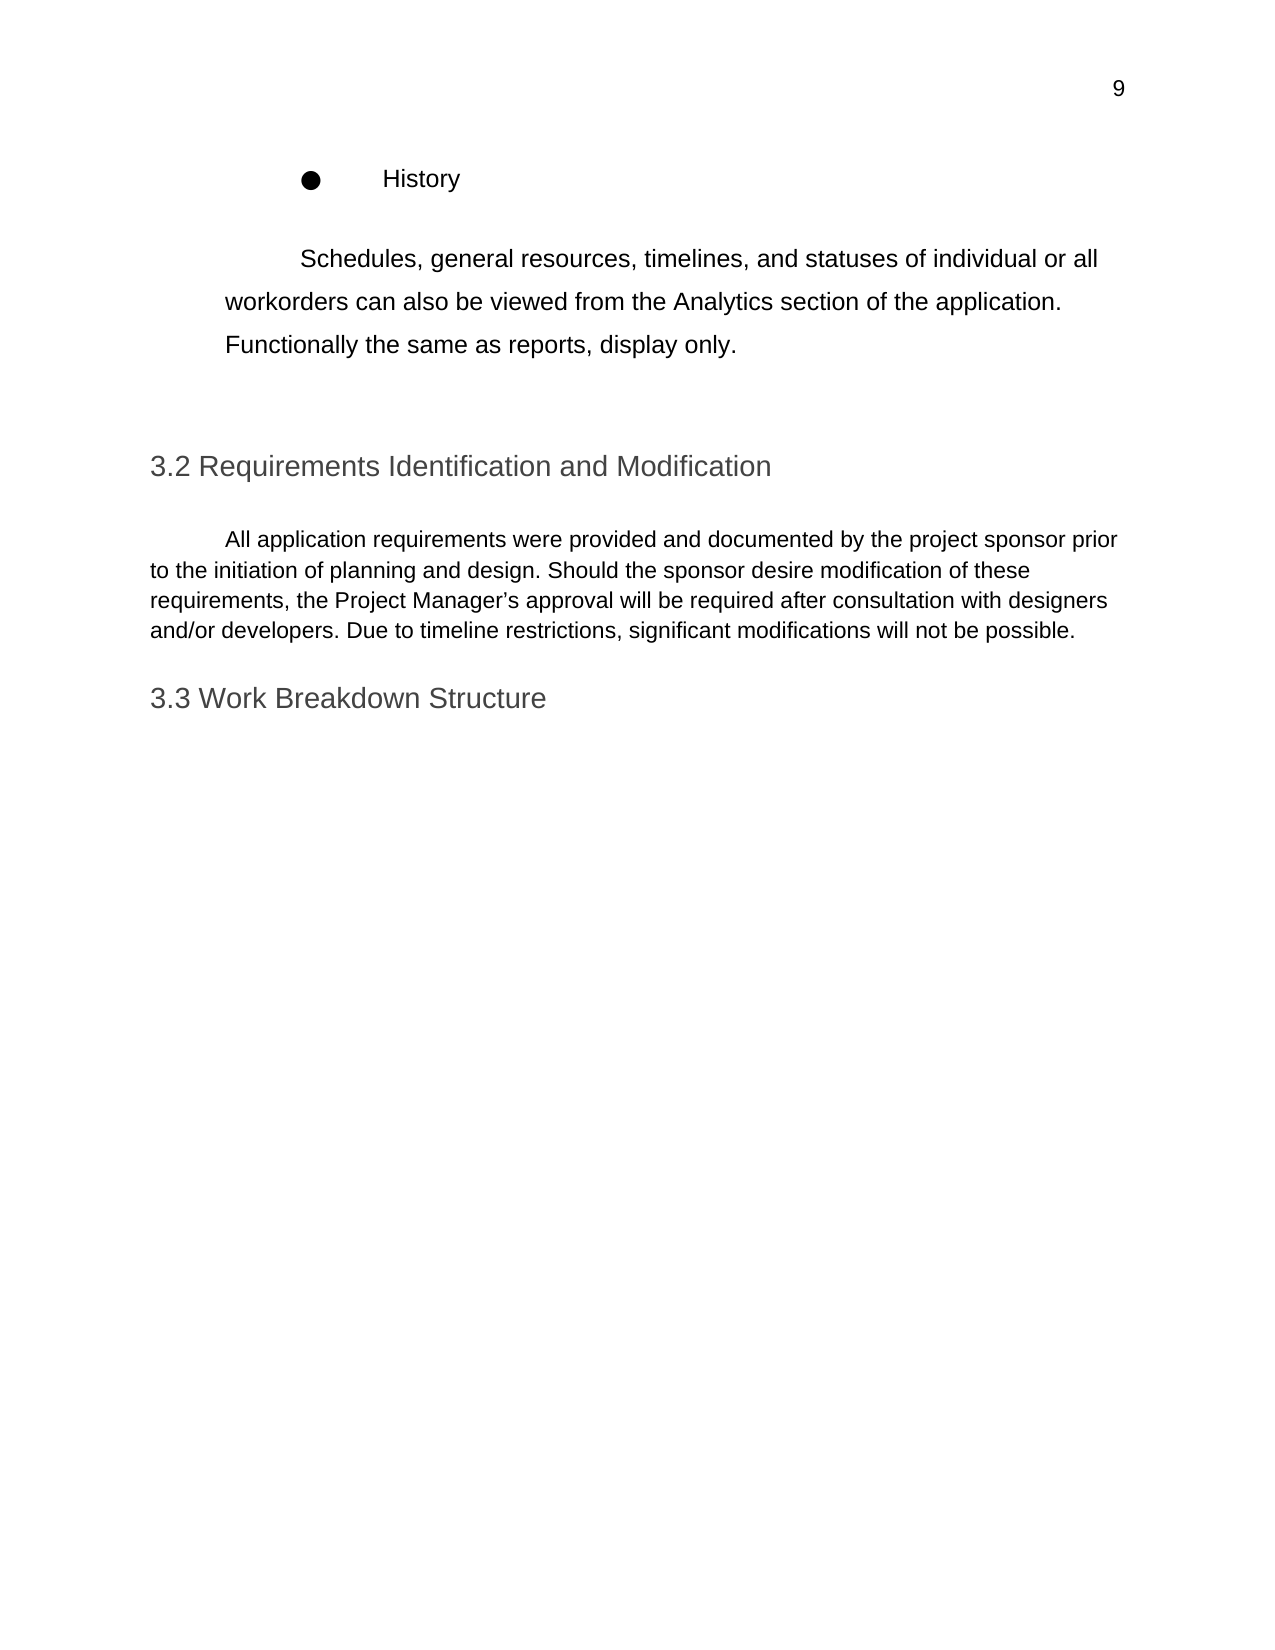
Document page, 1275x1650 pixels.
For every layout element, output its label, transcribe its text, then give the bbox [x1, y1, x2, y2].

subtitle 3.3 Work Breakdown Structure [150, 681, 1125, 714]
text Schedules, general resources, timelines, and statuses of individual or all workorders can also be viewed from the Analytics section of the application. Functionally the same as reports, display only. [225, 243, 1125, 358]
list History [300, 150, 1125, 201]
text All application requirements were provided and documented by the project sponsor prior to the initiation of planning and design. Should the sponsor desire modification of these requirements, the Project Manager’s approval will be required after consultation with designers and/or developers. Due to timeline restrictions, significant modifications will not be possible. [150, 496, 1125, 643]
subtitle 3.2 Requirements Identification and Modification [150, 449, 1125, 483]
